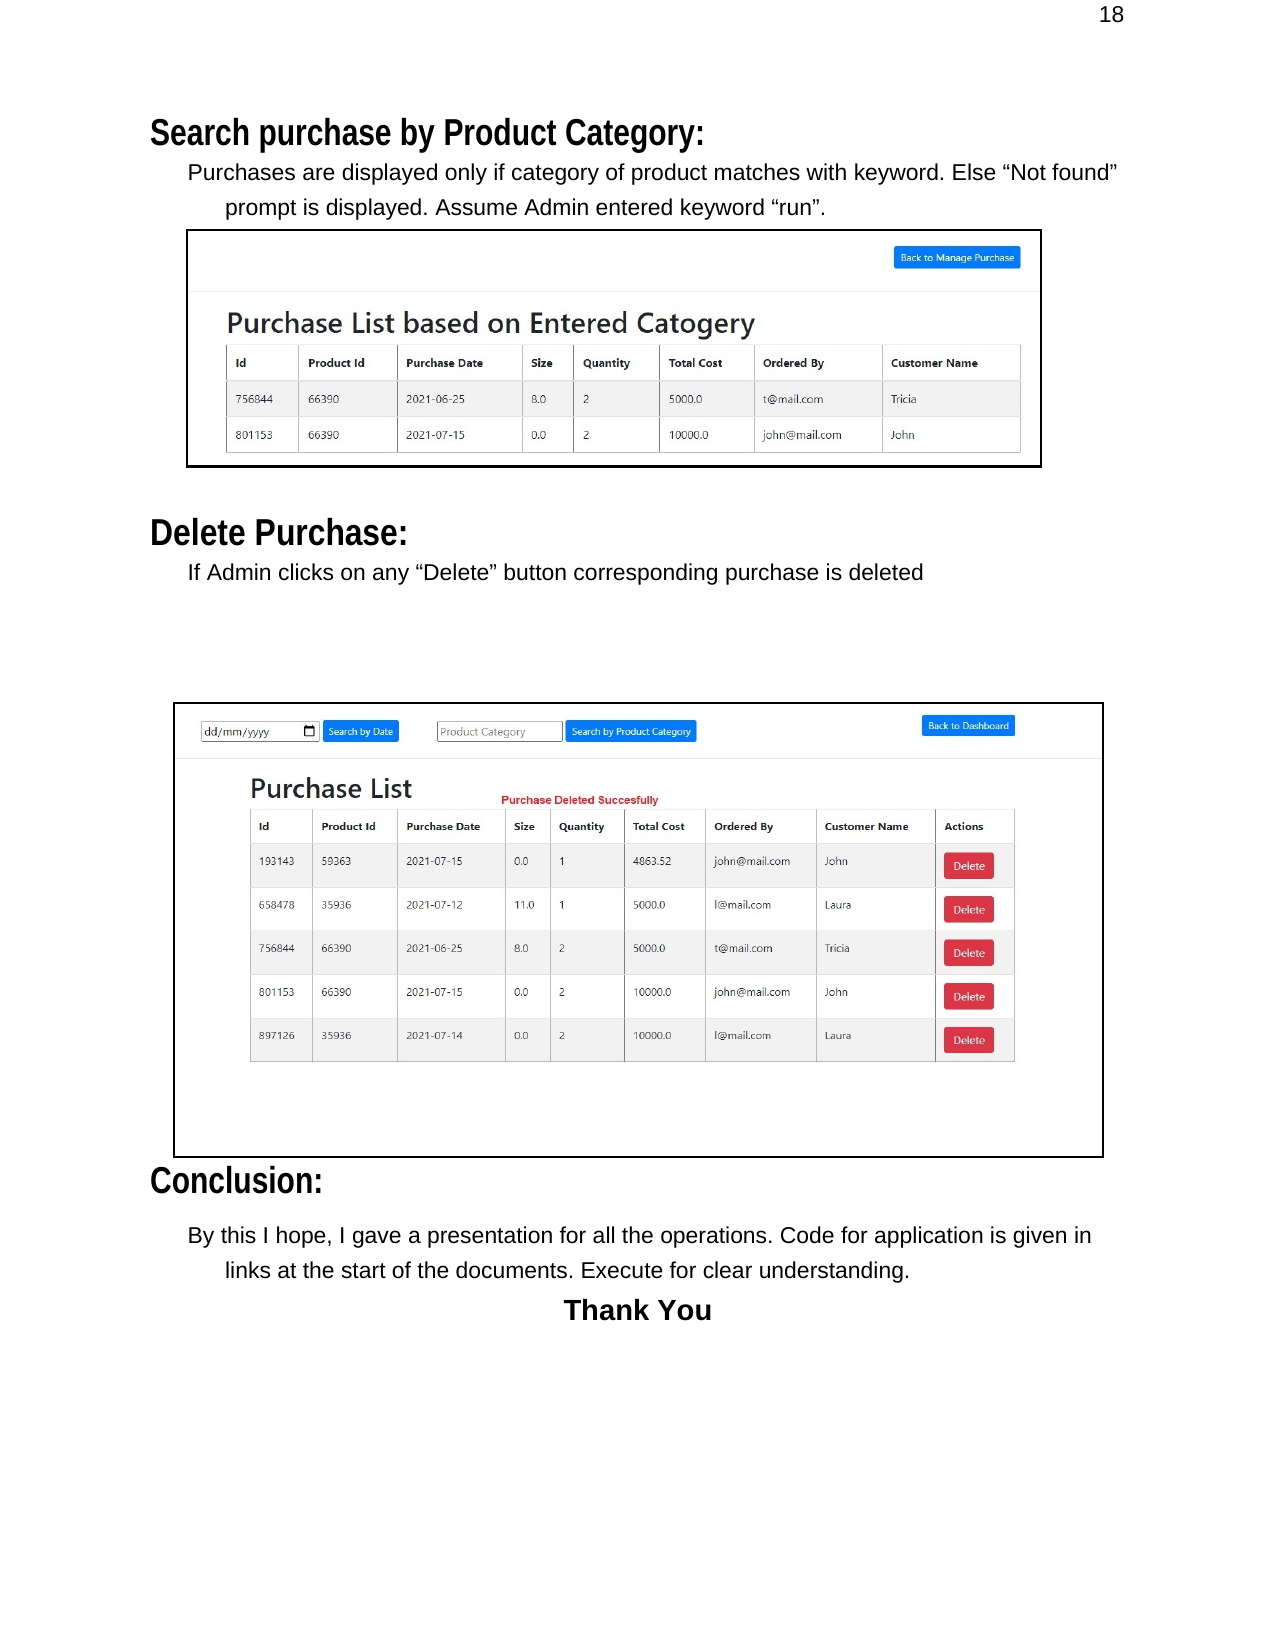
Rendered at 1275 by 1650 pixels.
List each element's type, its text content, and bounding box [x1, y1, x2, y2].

text By this I hope, I gave a presentation for all the operations. Code for application is given in links at the start of the documents. Execute for clear understanding. [187, 1222, 1094, 1283]
text Purchases are displayed only if category of product matches with keyword. Else “Not found” prompt is displayed. Assume Admin entered keyword “run”. [187, 159, 1119, 220]
subtitle Search purchase by Product Category: [150, 110, 1131, 153]
subtitle Delete Purchase: [150, 510, 1131, 553]
text Thank You [196, 1293, 1079, 1326]
text If Admin clicks on any “Delete” button corresponding purchase is deleted [187, 559, 1131, 585]
picture [175, 704, 1102, 1156]
picture [188, 234, 1040, 455]
